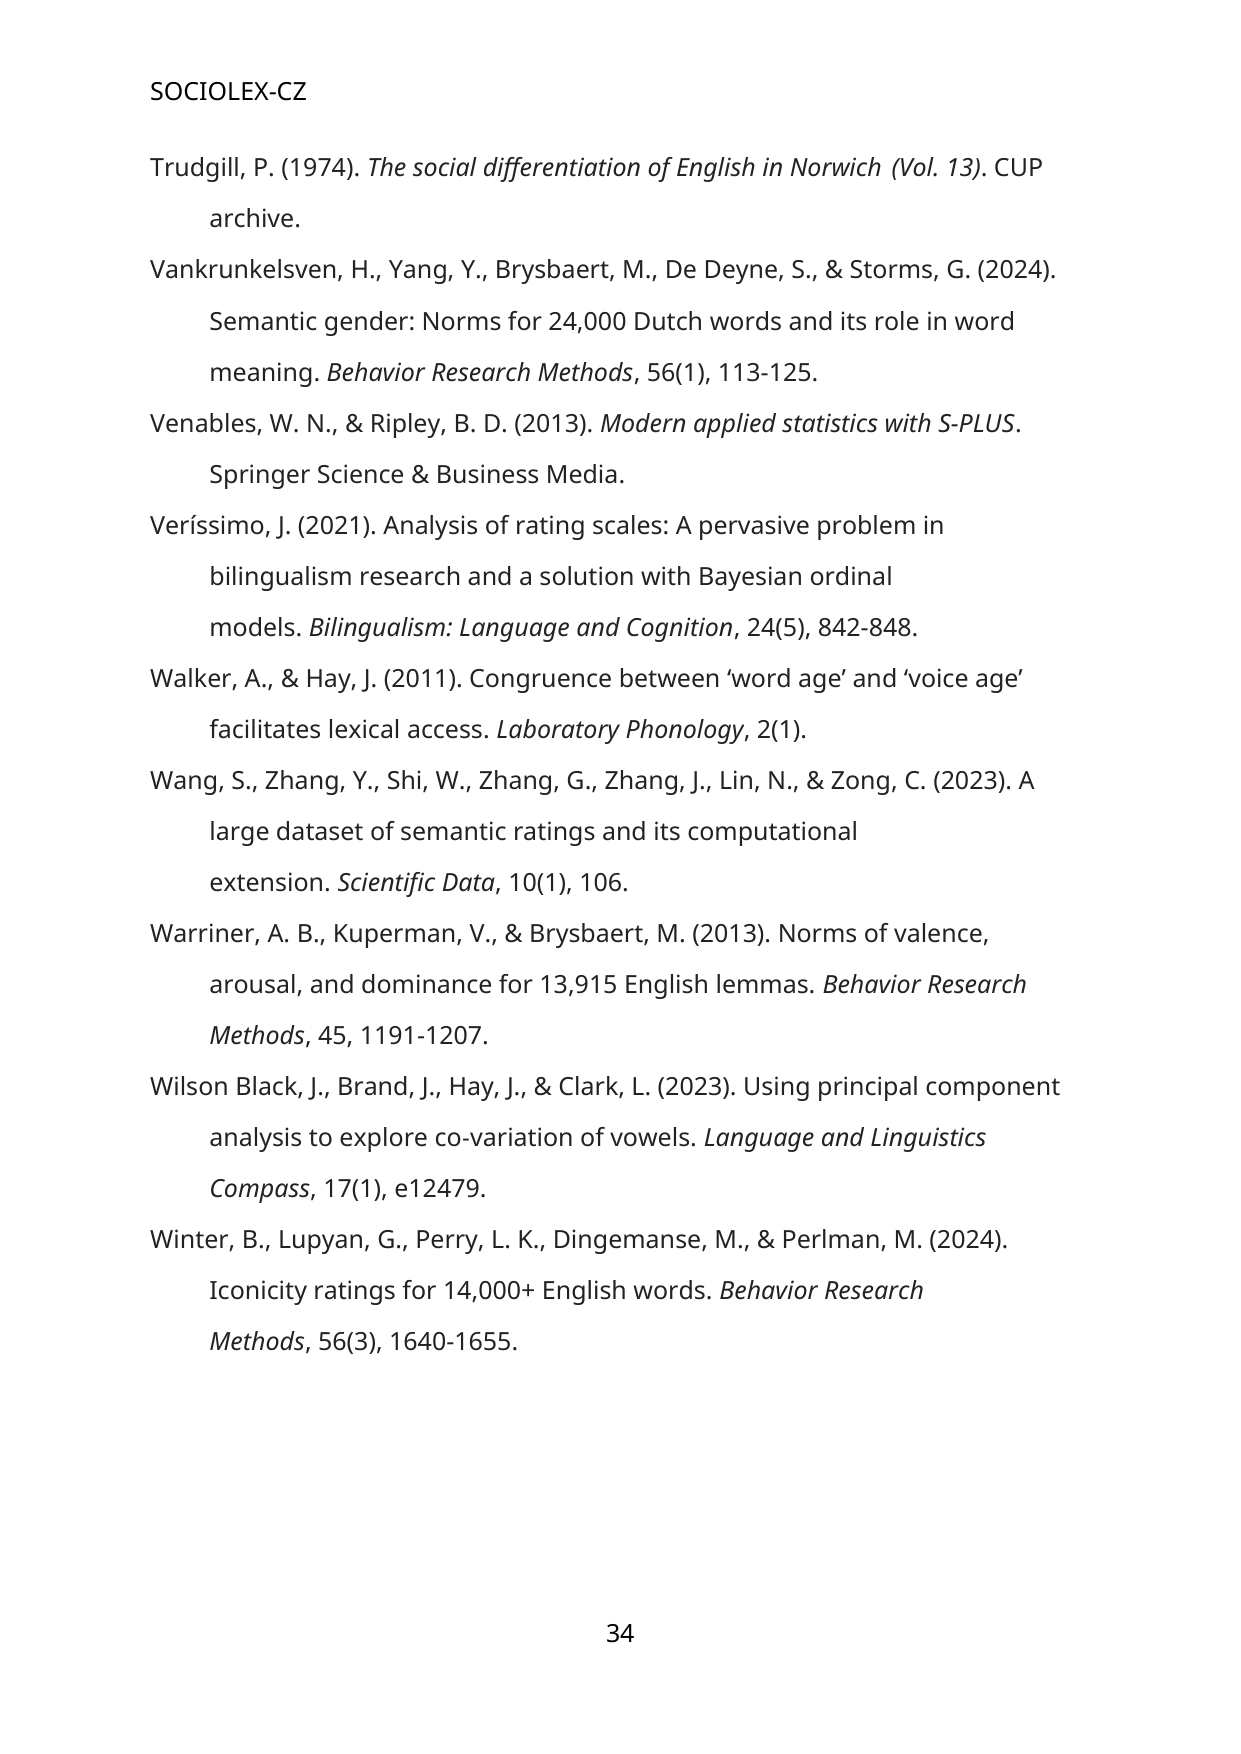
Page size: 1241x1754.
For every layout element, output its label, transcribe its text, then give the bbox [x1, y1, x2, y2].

text Venables, W. N., & Ripley, B. D. (2013). Modern applied statistics with S-PLUS. Springer Science & Business Media. [150, 405, 1090, 490]
text Walker, A., & Hay, J. (2011). Congruence between ‘word age’ and ‘voice age’ facilitates lexical access. Laboratory Phonology, 2(1). [150, 660, 1090, 746]
text Wang, S., Zhang, Y., Shi, W., Zhang, G., Zhang, J., Lin, N., & Zong, C. (2023). A large dataset of semantic ratings and its computational extension. Scientific Data, 10(1), 106. [150, 762, 1090, 899]
text Wilson Black, J., Brand, J., Hay, J., & Clark, L. (2023). Using principal component analysis to explore co‐variation of vowels. Language and Linguistics Compass, 17(1), e12479. [150, 1069, 1090, 1205]
text Vankrunkelsven, H., Yang, Y., Brysbaert, M., De Deyne, S., & Storms, G. (2024). Semantic gender: Norms for 24,000 Dutch words and its role in word meaning. Behavior Research Methods, 56(1), 113-125. [150, 252, 1090, 388]
text Warriner, A. B., Kuperman, V., & Brysbaert, M. (2013). Norms of valence, arousal, and dominance for 13,915 English lemmas. Behavior Research Methods, 45, 1191-1207. [150, 916, 1090, 1052]
text Winter, B., Lupyan, G., Perry, L. K., Dingemanse, M., & Perlman, M. (2024). Iconicity ratings for 14,000+ English words. Behavior Research Methods, 56(3), 1640-1655. [150, 1222, 1090, 1358]
text Trudgill, P. (1974). The social differentiation of English in Norwich (Vol. 13). CUP archive. [150, 150, 1090, 235]
text Veríssimo, J. (2021). Analysis of rating scales: A pervasive problem in bilingualism research and a solution with Bayesian ordinal models. Bilingualism: Language and Cognition, 24(5), 842-848. [150, 507, 1090, 643]
